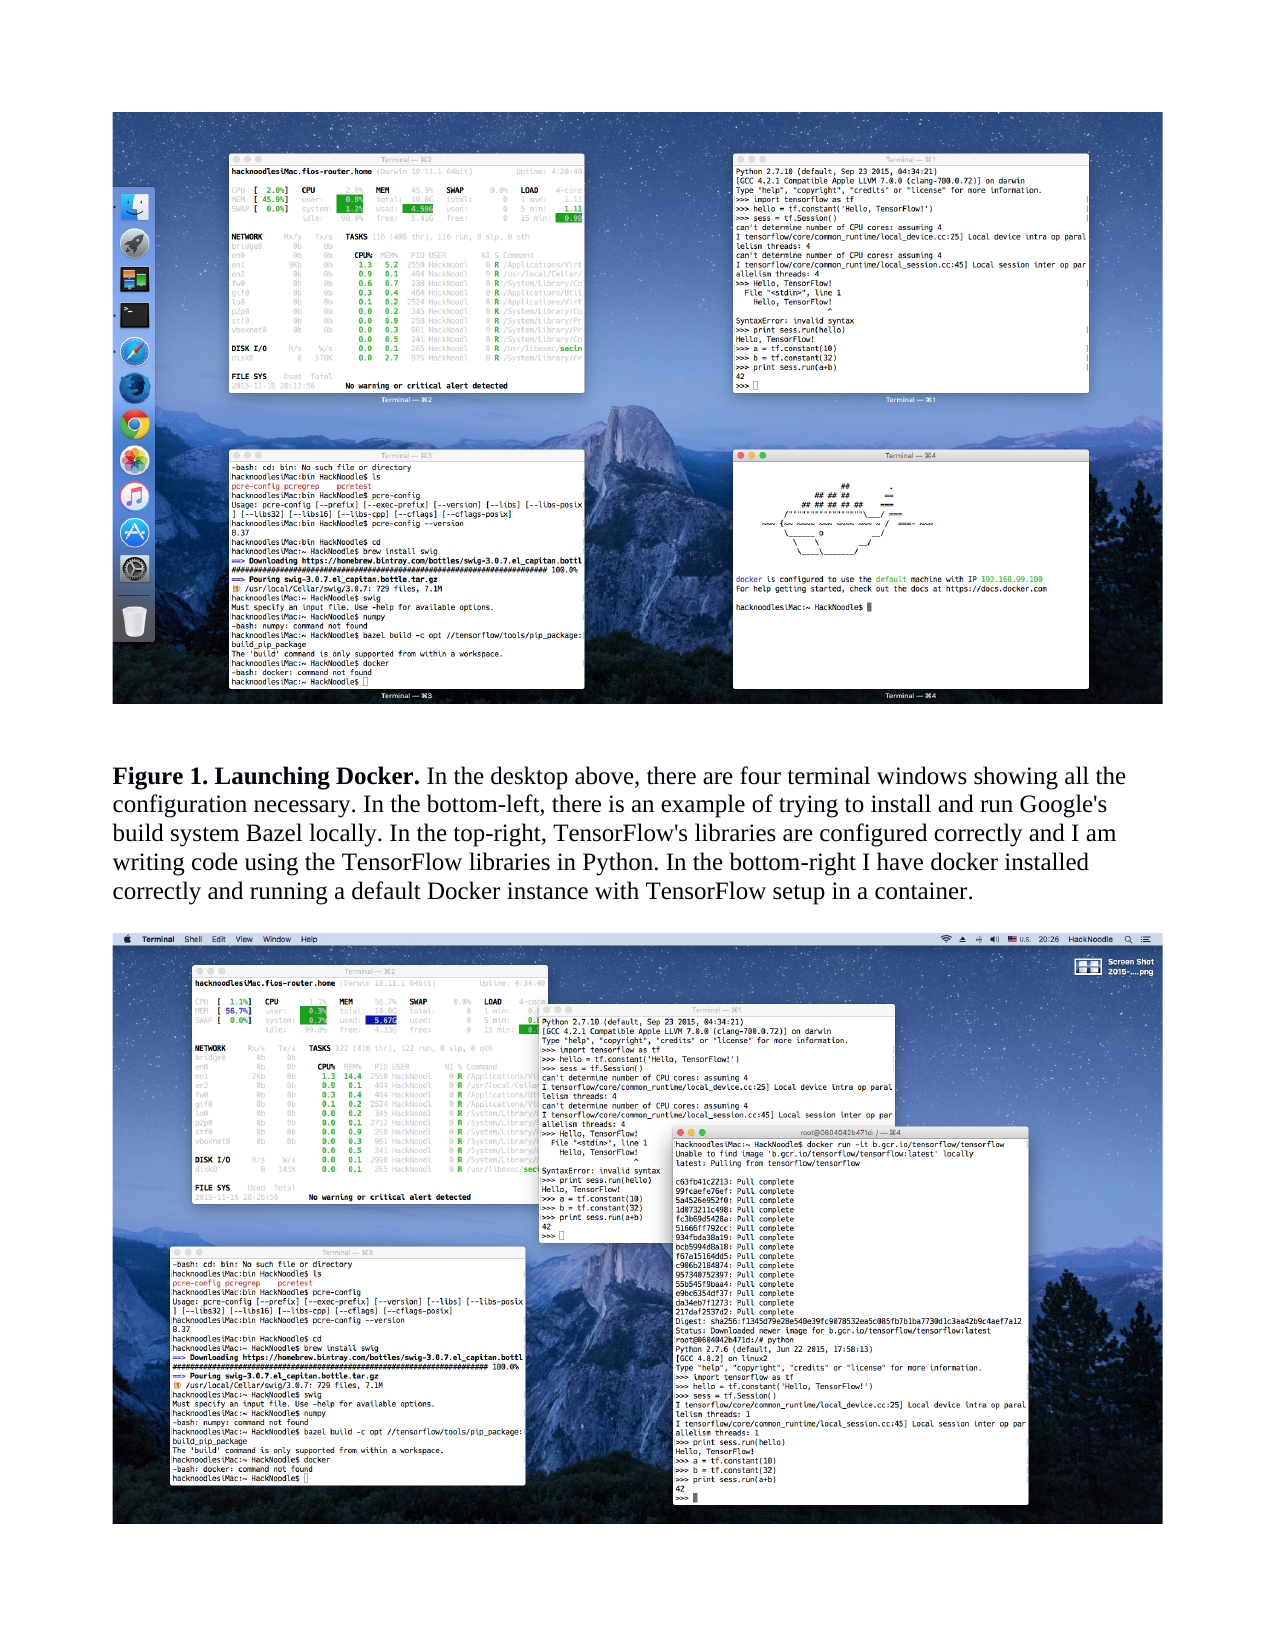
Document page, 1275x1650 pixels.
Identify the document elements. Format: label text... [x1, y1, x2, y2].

picture [112, 933, 1163, 1524]
picture [112, 112, 1163, 704]
text Figure 1. Launching Docker. In the desktop above, there are four terminal windows showing all the configuration necessary. In the bottom-left, there is an example of trying to install and run Google's build system Bazel locally. In the top-right, TensorFlow's libraries are configured correctly and I am writing code using the TensorFlow libraries in Python. In the bottom-right I have docker installed correctly and running a default Docker instance with TensorFlow setup in a container. [112, 761, 1162, 904]
